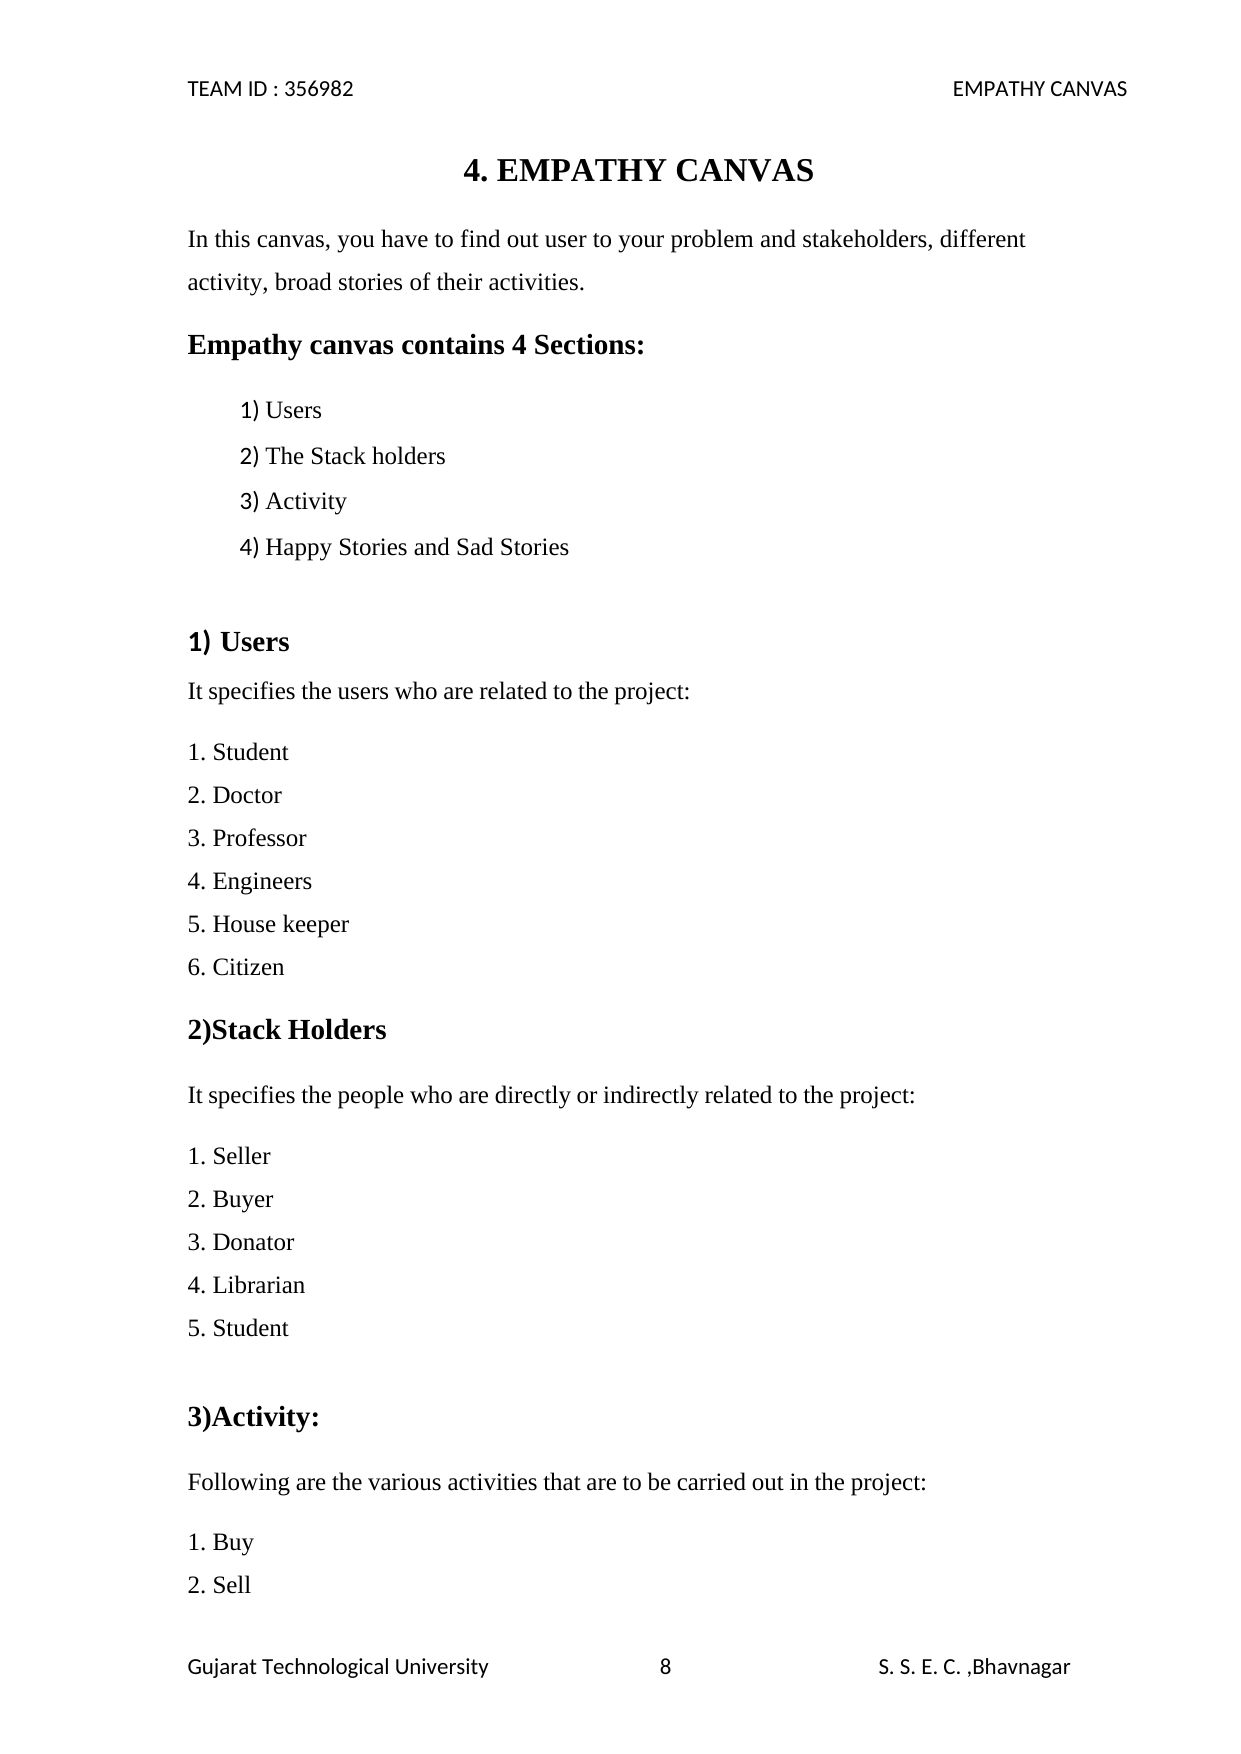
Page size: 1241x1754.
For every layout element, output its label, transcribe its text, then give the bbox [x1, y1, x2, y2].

text In this canvas, you have to find out user to your problem and stakeholders, different activity, broad stories of their activities. [187, 224, 1090, 296]
text 5. Student [187, 1313, 1090, 1342]
text It specifies the users who are related to the project: [187, 676, 1090, 705]
text 2. Buyer [187, 1184, 1090, 1213]
list The Stack holders [187, 440, 1090, 470]
list Users [187, 623, 1090, 658]
text Empathy canvas contains 4 Sections: [187, 327, 1090, 361]
text 1. Student [187, 737, 1090, 766]
text 2)Stack Holders [187, 1012, 1090, 1046]
text 4. EMPATHY CANVAS [187, 150, 1090, 188]
list Users [187, 394, 1090, 424]
text 1. Buy [187, 1527, 1090, 1556]
text 3)Activity: [187, 1399, 1090, 1433]
text 4. Engineers [187, 866, 1090, 895]
text 2. Doctor [187, 780, 1090, 809]
text 3. Professor [187, 823, 1090, 852]
text It specifies the people who are directly or indirectly related to the project: [187, 1080, 1090, 1109]
text Following are the various activities that are to be carried out in the project: [187, 1467, 1090, 1495]
text 4. Librarian [187, 1270, 1090, 1299]
text 3. Donator [187, 1227, 1090, 1256]
list Happy Stories and Sad Stories [187, 531, 1090, 562]
text 2. Sell [187, 1570, 1090, 1599]
text 1. Seller [187, 1141, 1090, 1169]
text 6. Citizen [187, 952, 1090, 981]
list Activity [187, 486, 1090, 516]
text 5. House keeper [187, 909, 1090, 938]
